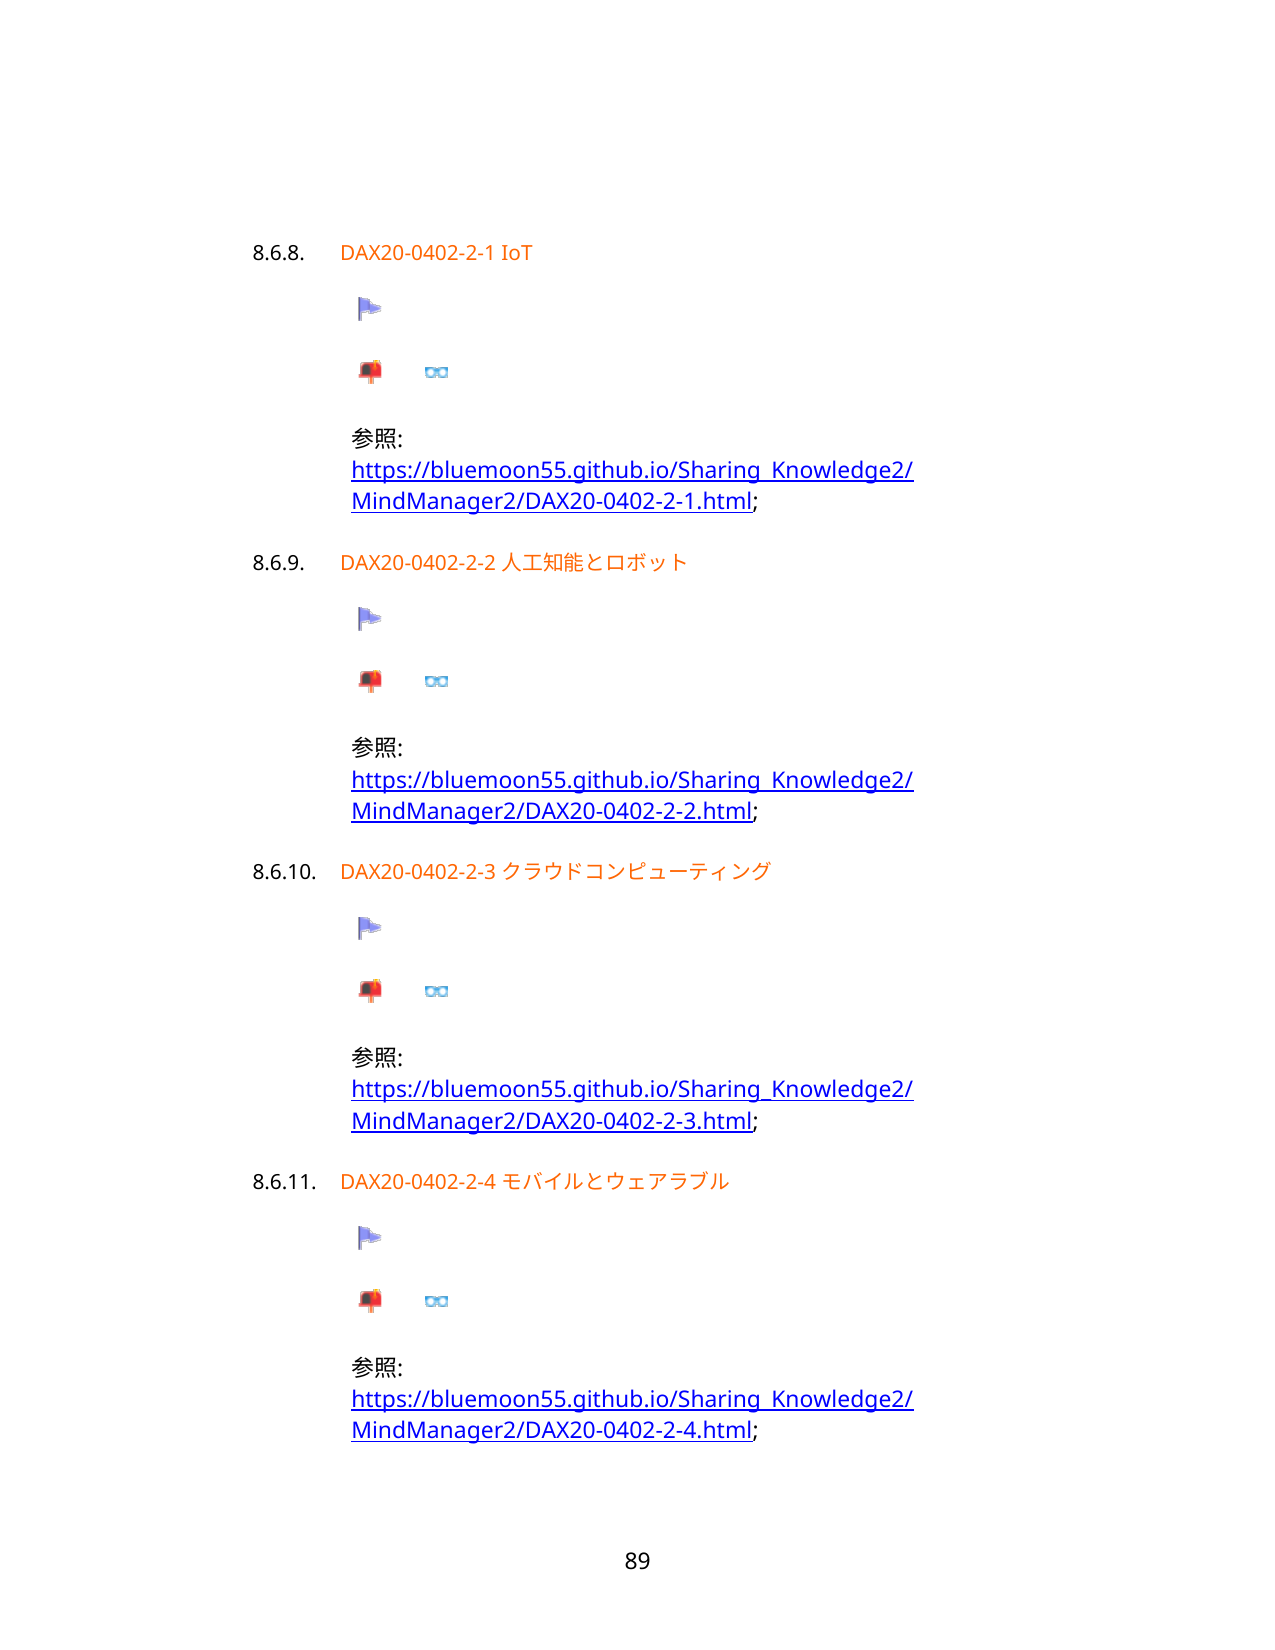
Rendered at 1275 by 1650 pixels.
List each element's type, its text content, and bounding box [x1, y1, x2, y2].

picture [358, 1289, 382, 1313]
text https://bluemoon55.github.io/Sharing_Knowledge2/MindManager2/DAX20-0402-2-2.html; [351, 764, 1098, 826]
picture [358, 979, 382, 1003]
picture [425, 360, 448, 384]
list 参照: [351, 423, 1098, 454]
text https://bluemoon55.github.io/Sharing_Knowledge2/MindManager2/DAX20-0402-2-1.html; [351, 454, 1098, 516]
list DAX20-0402-2-2 人工知能とロボット [252, 548, 1098, 576]
picture [358, 670, 382, 693]
text https://bluemoon55.github.io/Sharing_Knowledge2/MindManager2/DAX20-0402-2-4.html; [351, 1383, 1098, 1446]
picture [358, 360, 382, 384]
list 参照: [351, 1042, 1098, 1073]
picture [358, 1226, 382, 1250]
list 参照: [351, 1352, 1098, 1383]
picture [425, 979, 448, 1003]
list DAX20-0402-2-4 モバイルとウェアラブル [252, 1167, 1098, 1196]
list DAX20-0402-2-3 クラウドコンピューティング [252, 857, 1098, 886]
picture [358, 297, 382, 321]
picture [425, 1289, 448, 1313]
picture [425, 670, 448, 693]
list DAX20-0402-2-1 IoT [252, 238, 1098, 266]
list 参照: [351, 732, 1098, 764]
picture [358, 607, 382, 631]
picture [358, 917, 382, 940]
text https://bluemoon55.github.io/Sharing_Knowledge2/MindManager2/DAX20-0402-2-3.html; [351, 1073, 1098, 1136]
